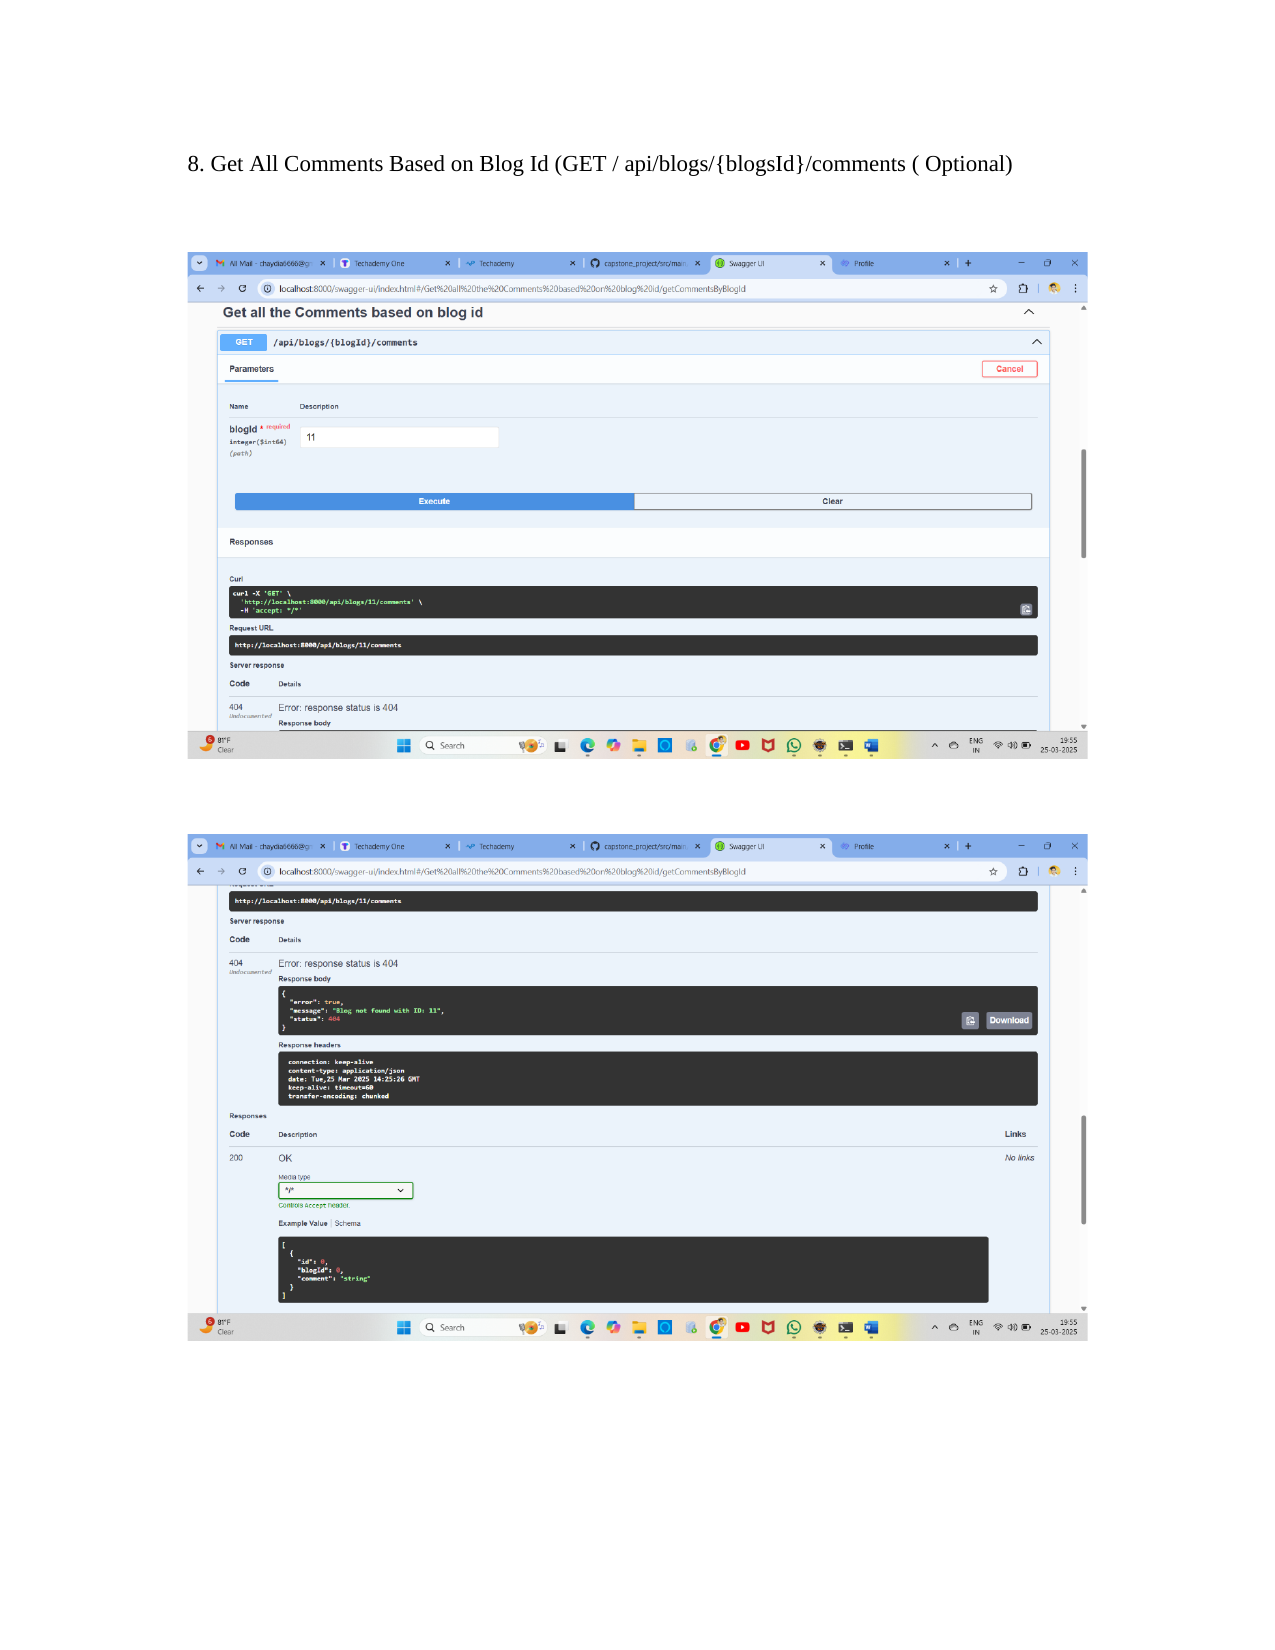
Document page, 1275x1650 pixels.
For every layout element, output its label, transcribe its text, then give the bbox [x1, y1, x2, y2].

picture [187, 252, 1088, 759]
text 8. Get All Comments Based on Blog Id (GET / api/blogs/{blogsId}/comments ( Optional) [187, 150, 1087, 176]
picture [187, 834, 1088, 1341]
